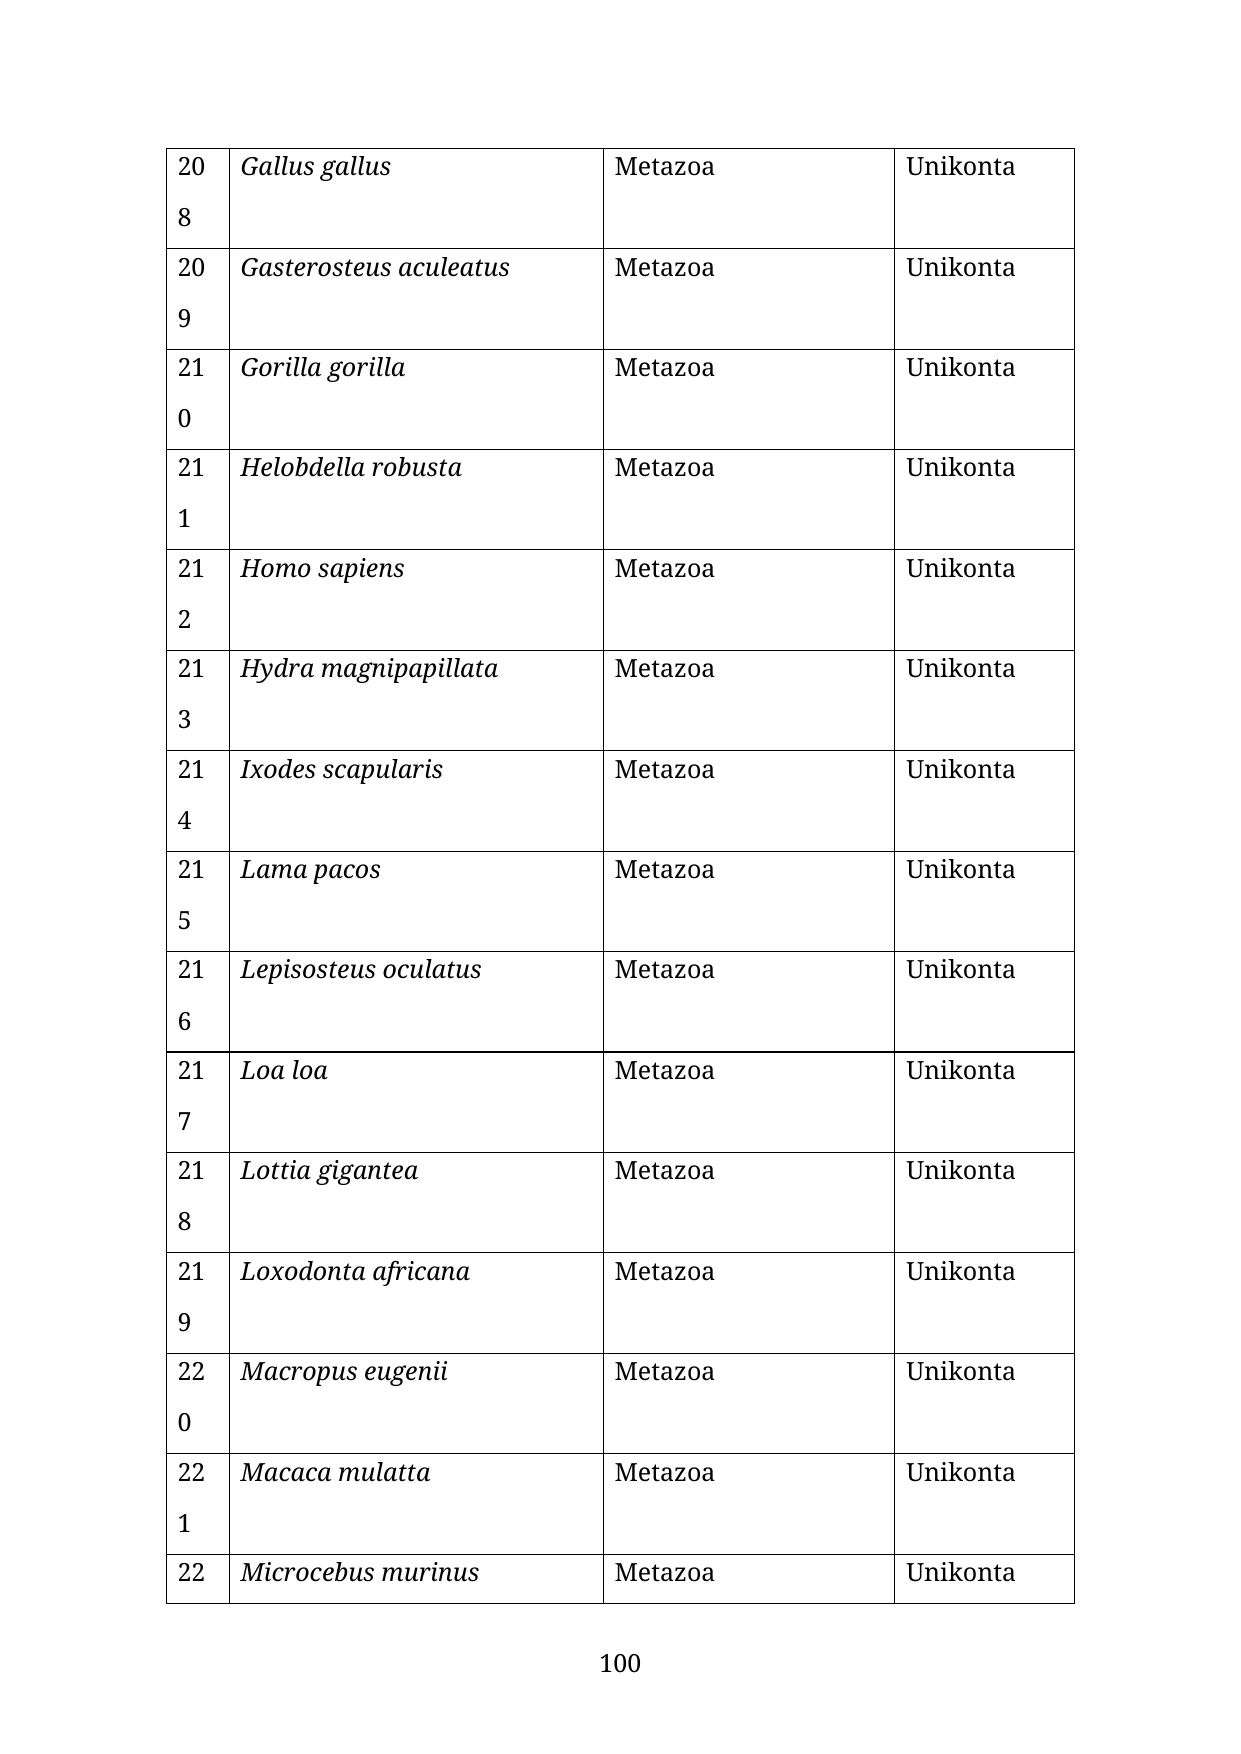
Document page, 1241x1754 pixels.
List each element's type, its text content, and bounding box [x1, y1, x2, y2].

table_cell Metazoa [604, 149, 894, 248]
table_cell Unikonta [895, 1454, 1074, 1553]
table_cell Metazoa [604, 249, 894, 348]
table_cell 220 [167, 1354, 229, 1453]
table_cell Unikonta [895, 1555, 1074, 1603]
table_cell Macropus eugenii [230, 1354, 603, 1453]
table_cell 219 [167, 1253, 229, 1353]
table_cell Unikonta [895, 249, 1074, 348]
table_cell Microcebus murinus [230, 1555, 603, 1603]
table_cell Unikonta [895, 1153, 1074, 1252]
table_cell Lama pacos [230, 852, 603, 951]
table_cell Metazoa [604, 751, 894, 851]
table_cell Unikonta [895, 1354, 1074, 1453]
table_cell Metazoa [604, 1253, 894, 1353]
table_cell Metazoa [604, 651, 894, 750]
table_cell Hydra magnipapillata [230, 651, 603, 750]
table_cell Unikonta [895, 550, 1074, 650]
table_cell Unikonta [895, 149, 1074, 248]
table_cell Gorilla gorilla [230, 350, 603, 449]
table_cell 210 [167, 350, 229, 449]
table_cell Homo sapiens [230, 550, 603, 650]
table_cell Gasterosteus aculeatus [230, 249, 603, 348]
table_cell Unikonta [895, 350, 1074, 449]
table_cell Metazoa [604, 952, 894, 1051]
table_cell Metazoa [604, 1354, 894, 1453]
table_cell Ixodes scapularis [230, 751, 603, 851]
table_cell Metazoa [604, 1053, 894, 1152]
table_cell Macaca mulatta [230, 1454, 603, 1553]
table_cell Metazoa [604, 1153, 894, 1252]
table_cell Metazoa [604, 450, 894, 549]
table_cell Loxodonta africana [230, 1253, 603, 1353]
table_cell Helobdella robusta [230, 450, 603, 549]
table_cell 215 [167, 852, 229, 951]
table_cell Metazoa [604, 1454, 894, 1553]
table_cell 208 [167, 149, 229, 248]
table_cell 217 [167, 1053, 229, 1152]
table_cell 214 [167, 751, 229, 851]
table_cell Unikonta [895, 852, 1074, 951]
table_cell 216 [167, 952, 229, 1051]
table_cell 211 [167, 450, 229, 549]
table_cell Unikonta [895, 651, 1074, 750]
table_cell Metazoa [604, 550, 894, 650]
table_cell Metazoa [604, 852, 894, 951]
table_cell Loa loa [230, 1053, 603, 1152]
table_cell 213 [167, 651, 229, 750]
table_cell Lottia gigantea [230, 1153, 603, 1252]
table_cell 209 [167, 249, 229, 348]
table_cell 212 [167, 550, 229, 650]
table_cell 222 [167, 1555, 229, 1603]
table_cell Lepisosteus oculatus [230, 952, 603, 1051]
table_cell Metazoa [604, 1555, 894, 1603]
table_cell Gallus gallus [230, 149, 603, 248]
table_cell Unikonta [895, 450, 1074, 549]
table_cell 218 [167, 1153, 229, 1252]
table_cell Unikonta [895, 751, 1074, 851]
table_cell Metazoa [604, 350, 894, 449]
table_cell Unikonta [895, 1253, 1074, 1353]
table_cell Unikonta [895, 952, 1074, 1051]
table_cell 221 [167, 1454, 229, 1553]
table_cell Unikonta [895, 1053, 1074, 1152]
